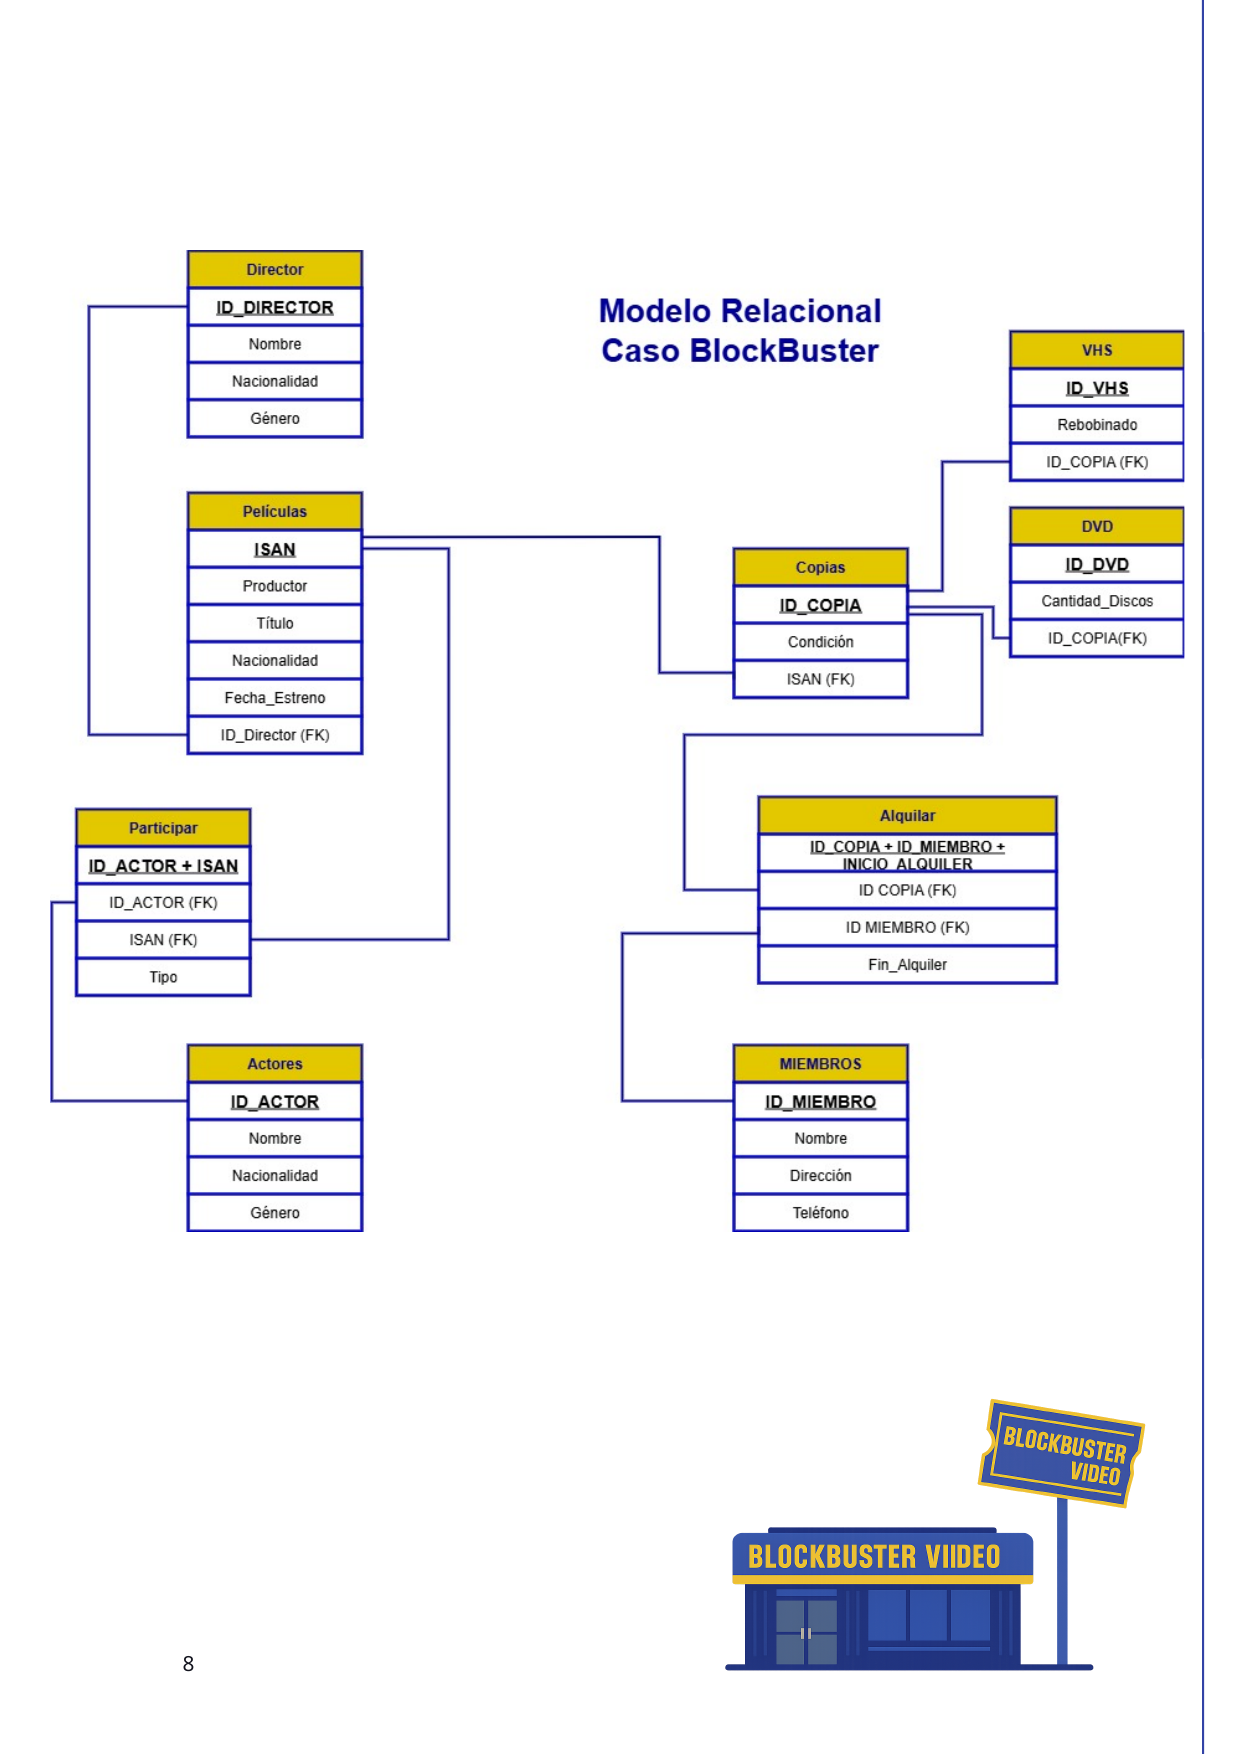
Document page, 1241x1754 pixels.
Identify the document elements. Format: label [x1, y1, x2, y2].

picture [687, 1376, 1180, 1705]
picture [50, 250, 1185, 1232]
